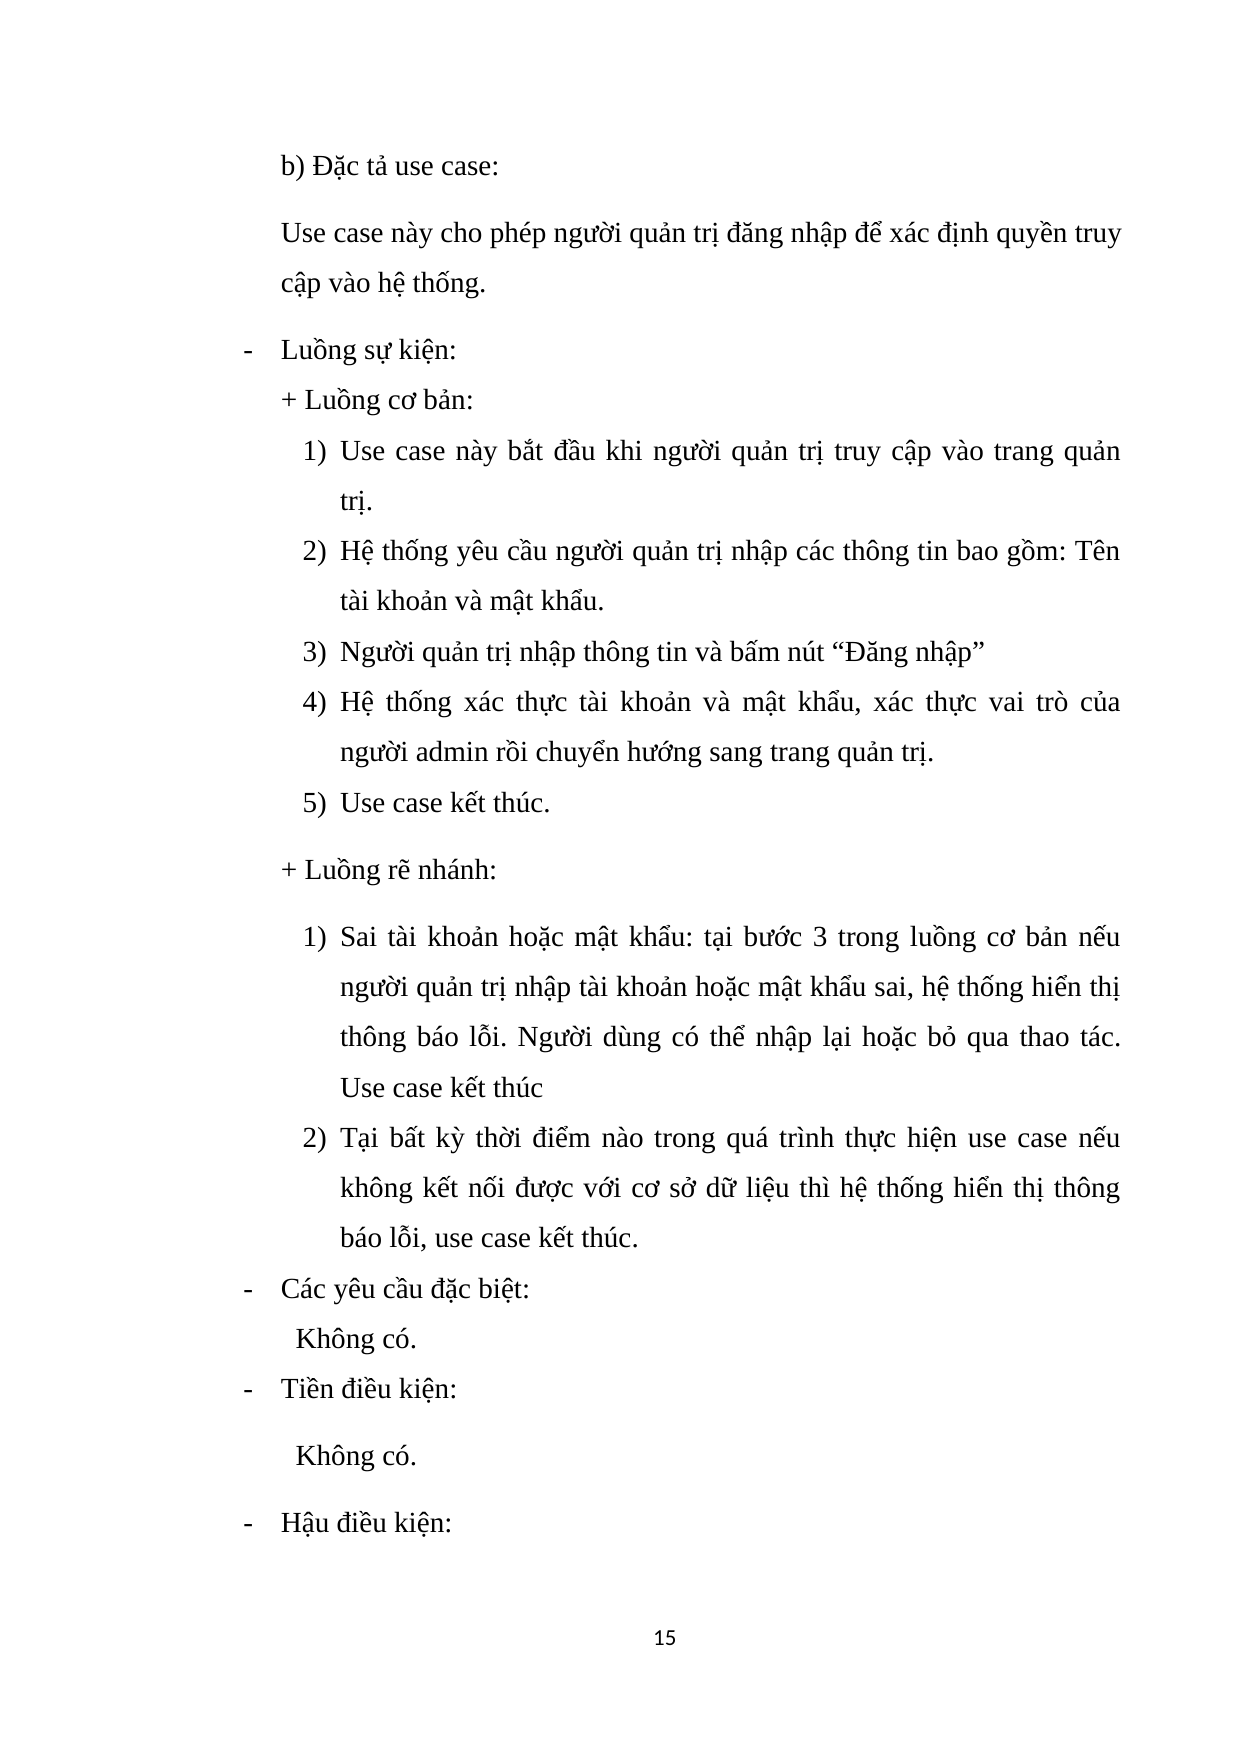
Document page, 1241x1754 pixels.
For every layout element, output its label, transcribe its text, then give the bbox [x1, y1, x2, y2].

list Người quản trị nhập thông tin và bấm nút “Đăng nhập” [302, 634, 1122, 667]
list Tại bất kỳ thời điểm nào trong quá trình thực hiện use case nếu không kết nối được với cơ sở dữ liệu thì hệ thống hiển thị thông báo lỗi, use case kết thúc. [302, 1120, 1122, 1254]
list Luồng sự kiện: [243, 332, 1122, 366]
text + Luồng rẽ nhánh: [281, 852, 1122, 885]
list Use case này bắt đầu khi người quản trị truy cập vào trang quản trị. [302, 433, 1122, 516]
list Use case kết thúc. [302, 785, 1122, 818]
list Tiền điều kiện: [243, 1372, 1122, 1405]
text Không có. [295, 1438, 1122, 1472]
list Hệ thống yêu cầu người quản trị nhập các thông tin bao gồm: Tên tài khoản và mật khẩu. [302, 533, 1122, 617]
list Sai tài khoản hoặc mật khẩu: tại bước 3 trong luồng cơ bản nếu người quản trị nhập tài khoản hoặc mật khẩu sai, hệ thống hiển thị thông báo lỗi. Người dùng có thể nhập lại hoặc bỏ qua thao tác. Use case kết thúc [302, 919, 1122, 1103]
list + Luồng cơ bản: [281, 382, 1122, 416]
list Không có. [295, 1321, 1122, 1355]
list Các yêu cầu đặc biệt: [243, 1271, 1122, 1304]
text b) Đặc tả use case: [281, 148, 1122, 181]
list Hệ thống xác thực tài khoản và mật khẩu, xác thực vai trò của người admin rồi chuyển hướng sang trang quản trị. [302, 684, 1122, 768]
list Hậu điều kiện: [243, 1506, 1122, 1539]
text Use case này cho phép người quản trị đăng nhập để xác định quyền truy cập vào hệ thống. [281, 215, 1122, 298]
